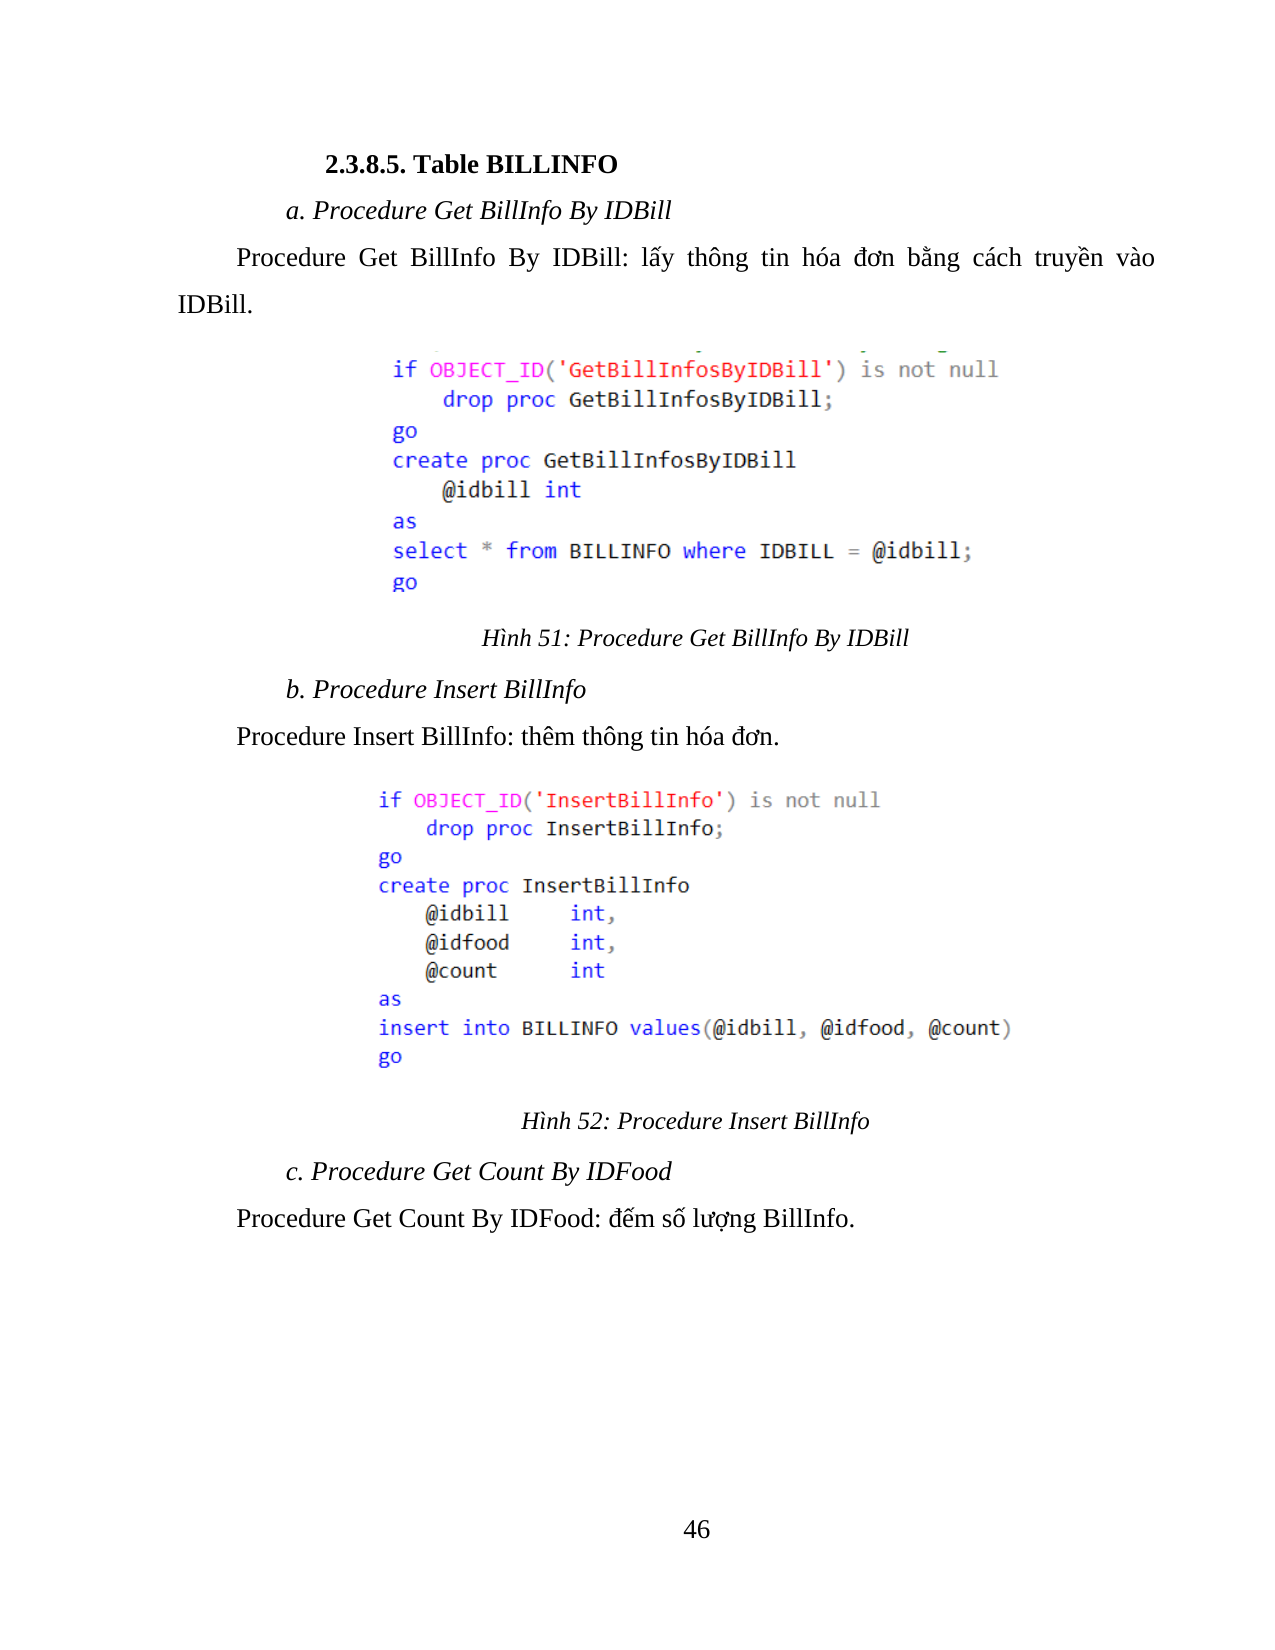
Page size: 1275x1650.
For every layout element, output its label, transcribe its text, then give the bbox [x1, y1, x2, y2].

subtitle a. Procedure Get BillInfo By IDBill [286, 194, 1157, 226]
text Procedure Insert BillInfo: thêm thông tin hóa đơn. [177, 720, 1157, 751]
subtitle 2.3.8.5. Table BILLINFO [177, 148, 1157, 179]
picture [390, 351, 1004, 592]
text Procedure Get Count By IDFood: đếm số lượng BillInfo. [177, 1202, 1157, 1233]
subtitle c. Procedure Get Count By IDFood [286, 1155, 1157, 1187]
subtitle b. Procedure Insert BillInfo [286, 673, 1157, 704]
text Procedure Get BillInfo By IDBill: lấy thông tin hóa đơn bằng cách truyền vào IDBill. [177, 241, 1157, 319]
picture [376, 783, 1017, 1074]
